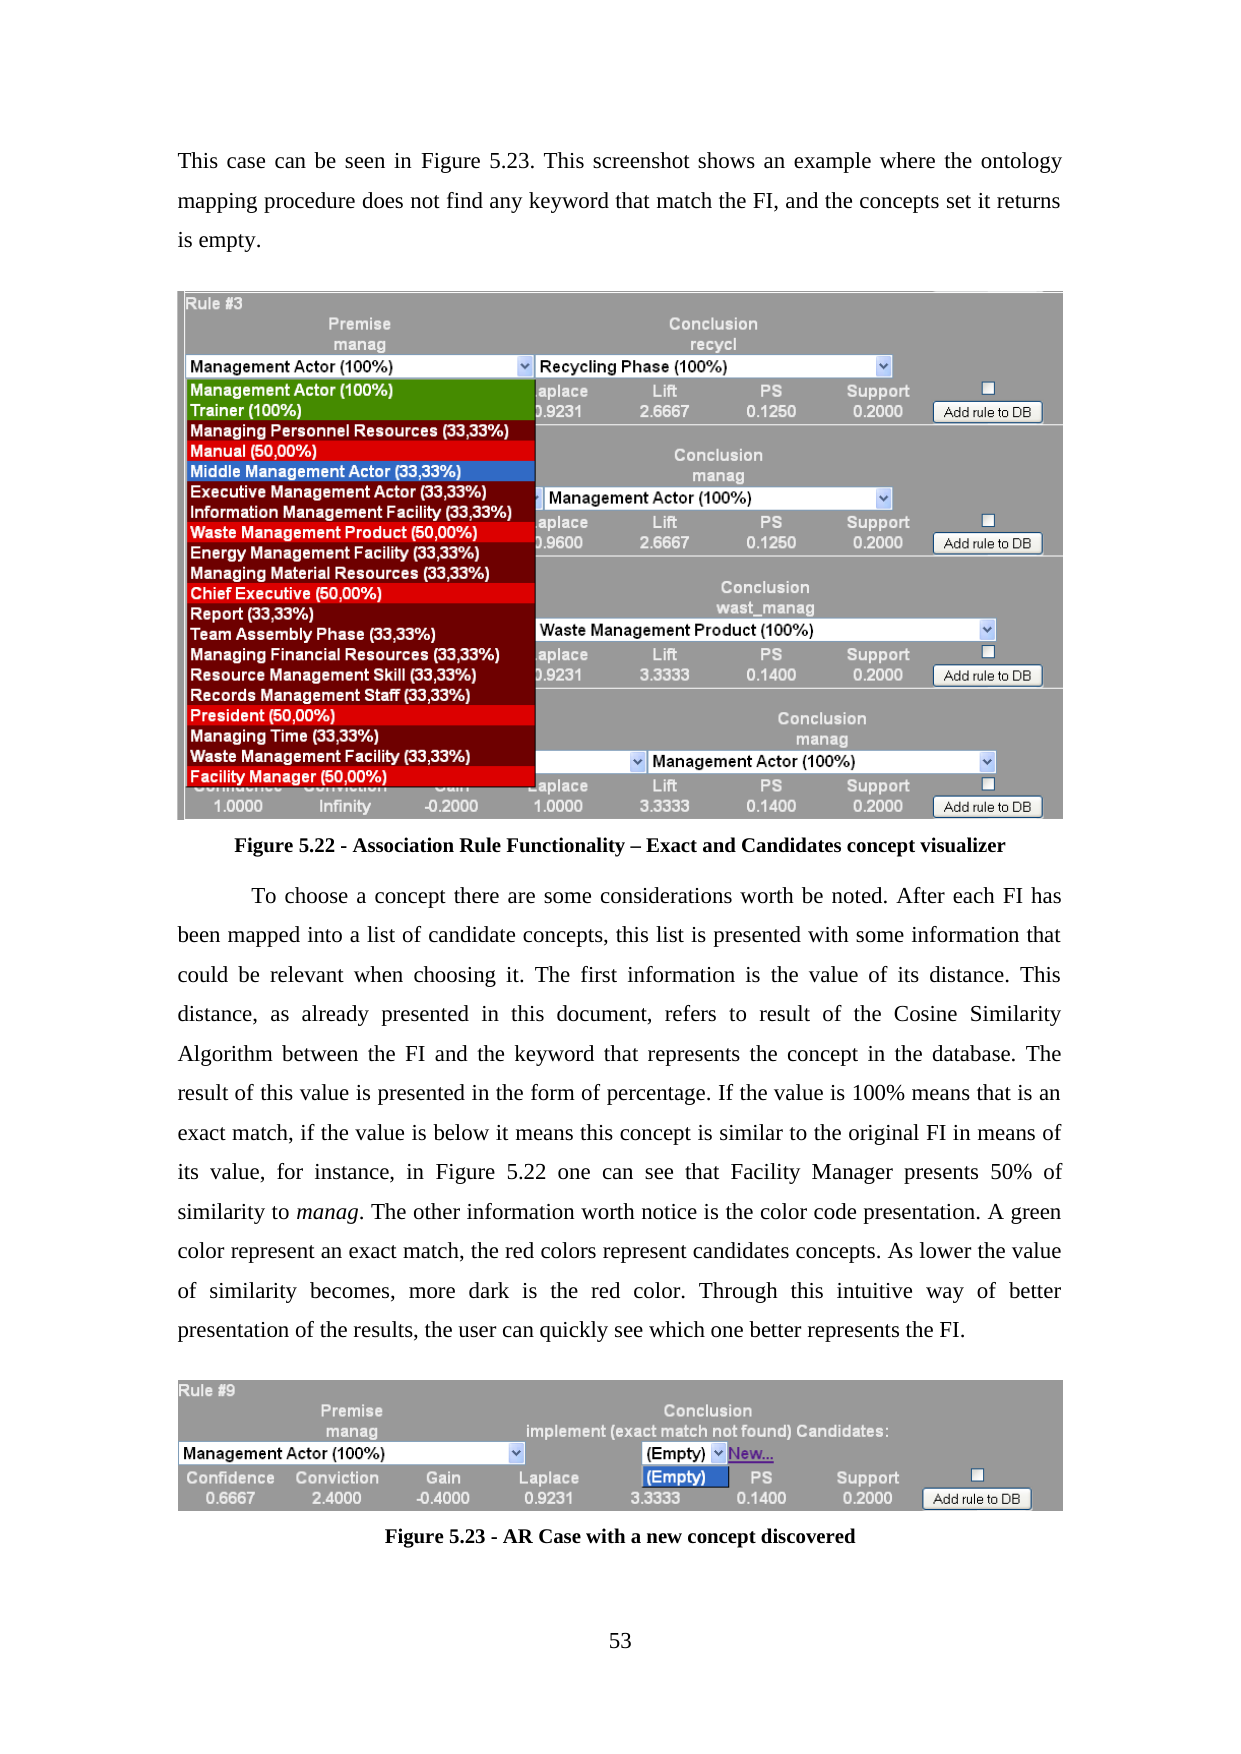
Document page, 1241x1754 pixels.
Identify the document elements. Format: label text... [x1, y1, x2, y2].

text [177, 148, 1063, 253]
text To choose a concept there are some considerations worth be noted. After each FI has been mapped into a list of candidate concepts, this list is presented with some information that could be relevant when choosing it. The first information is the value of its distance. This distance, as already presented in this document, refers to result of the Cosine Similarity Algorithm between the FI and the keyword that represents the concept in the database. The result of this value is presented in the form of percentage. If the value is 100% means that is an exact match, if the value is below it means this concept is similar to the original FI in means of its value, for instance, in Figure 5.12 one can see that Facility Manager presents 50% of similarity to manag. The other information worth notice is the color code presentation. A green color represent an exact match, the red colors represent candidates concepts. As lower the value of similarity becomes, more dark is the red color. Through this intuitive way of better presentation of the results, the user can quickly see which one better represents the FI. [177, 882, 1063, 1342]
picture [177, 291, 1063, 820]
picture [177, 1380, 1063, 1511]
